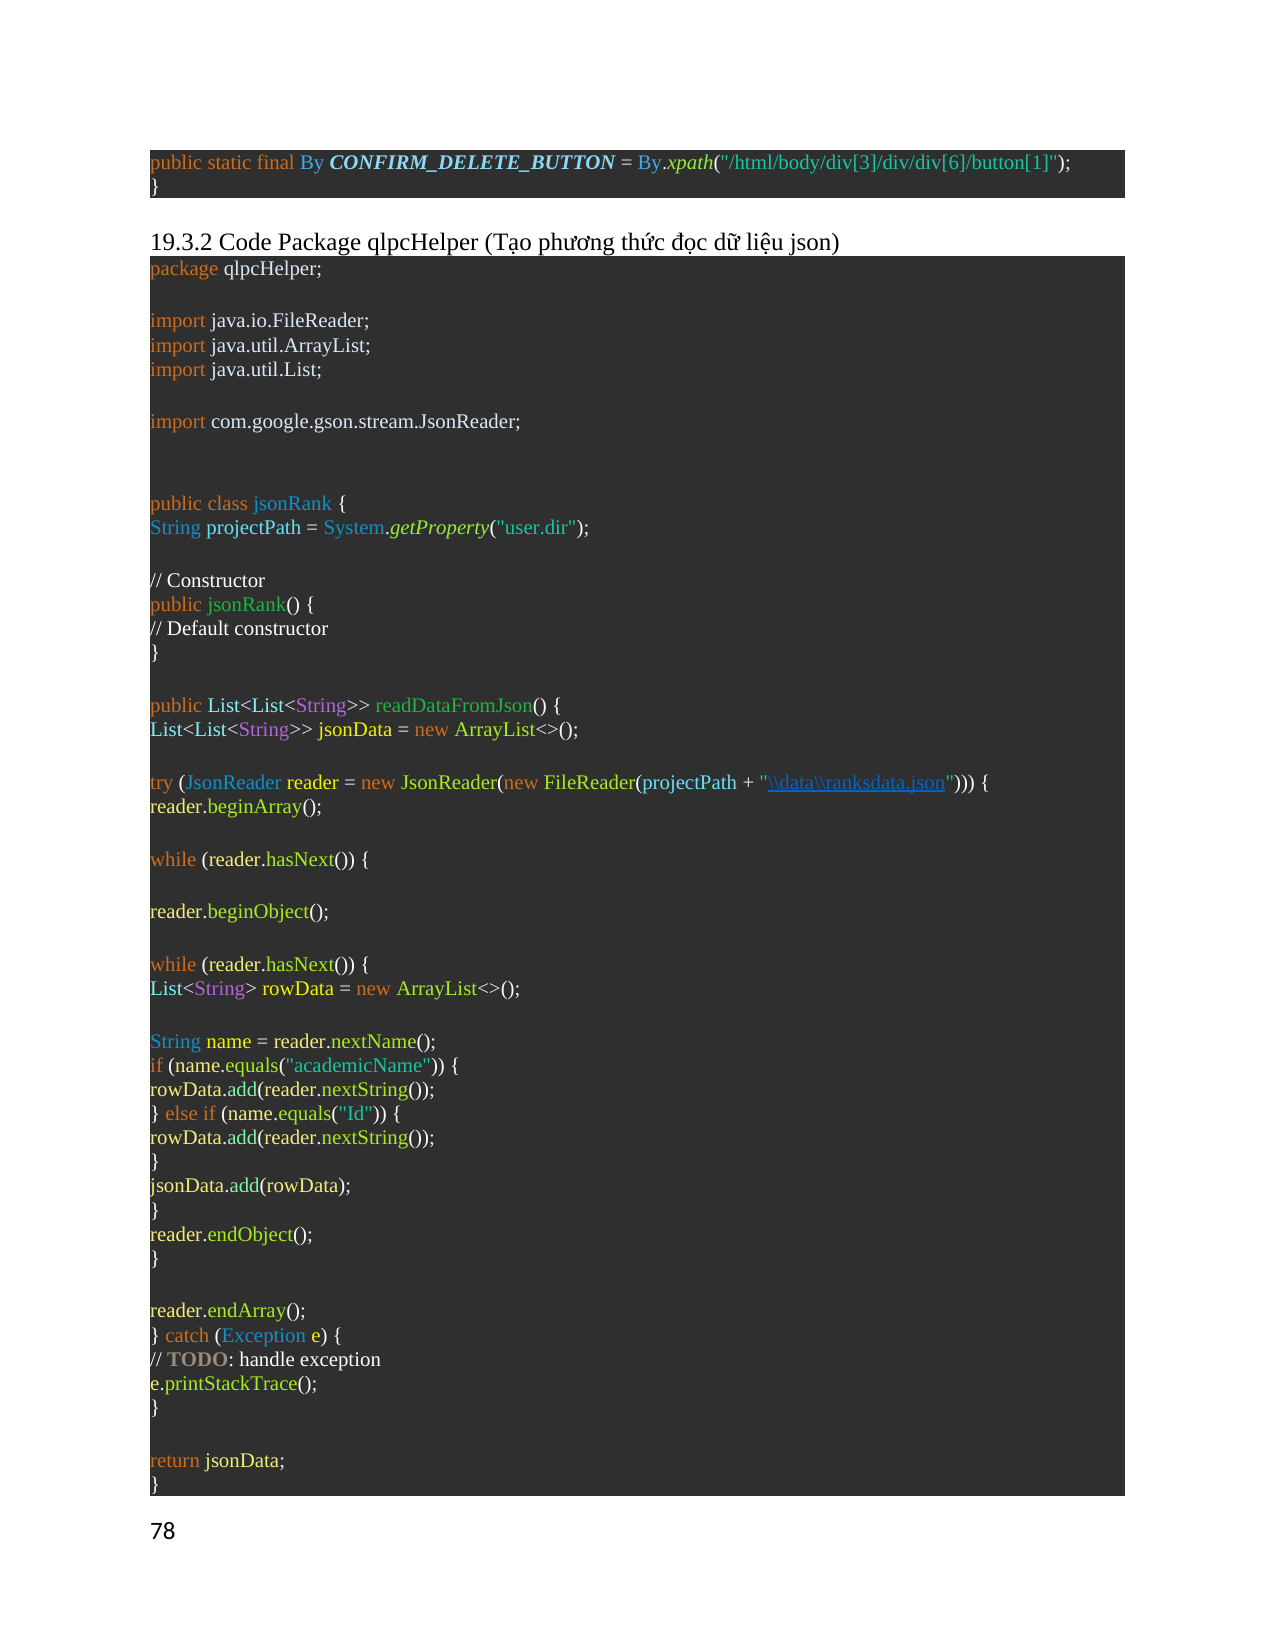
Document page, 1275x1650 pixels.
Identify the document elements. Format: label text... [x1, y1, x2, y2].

text jsonData.add(rowData); [150, 1173, 1125, 1197]
text } [150, 1246, 1125, 1270]
text public class jsonRank { [150, 491, 1125, 515]
text // Constructor [150, 568, 1125, 592]
text reader.endObject(); [150, 1222, 1125, 1246]
text } [150, 1149, 1125, 1173]
text try (JsonReader reader = new JsonReader(new FileReader(projectPath + "\\data\\ranksdata.json"))) { [150, 770, 1125, 794]
text rowData.add(reader.nextString()); [150, 1077, 1125, 1101]
text import java.util.List; [150, 357, 1125, 381]
text package qlpcHelper; [150, 256, 1125, 280]
text reader.beginObject(); [150, 899, 1125, 923]
text public jsonRank() { [150, 592, 1125, 616]
text // Default constructor [150, 616, 1125, 640]
text if (name.equals("academicName")) { [150, 1053, 1125, 1077]
text String name = reader.nextName(); [150, 1029, 1125, 1053]
text List<String> rowData = new ArrayList<>(); [150, 976, 1125, 1000]
text import com.google.gson.stream.JsonReader; [150, 409, 1125, 433]
text String projectPath = System.getProperty("user.dir"); [150, 515, 1125, 539]
text return jsonData; [150, 1447, 1125, 1472]
text // TODO: handle exception [150, 1347, 1125, 1371]
text reader.beginArray(); [150, 794, 1125, 818]
text public static final By CONFIRM_DELETE_BUTTON = By.xpath("/html/body/div[3]/div/div[6]/button[1]"); [150, 150, 1125, 174]
text List<List<String>> jsonData = new ArrayList<>(); [150, 717, 1125, 741]
text while (reader.hasNext()) { [150, 847, 1125, 871]
text } [150, 1472, 1125, 1496]
text import java.io.FileReader; [150, 308, 1125, 332]
text } [150, 174, 1125, 198]
text while (reader.hasNext()) { [150, 952, 1125, 976]
text import java.util.ArrayList; [150, 332, 1125, 357]
text 19.3.2 Code Package qlpcHelper (Tạo phương thức đọc dữ liệu json) [150, 227, 1125, 256]
text } [150, 1395, 1125, 1419]
text } catch (Exception e) { [150, 1322, 1125, 1347]
text rowData.add(reader.nextString()); [150, 1125, 1125, 1149]
text e.printStackTrace(); [150, 1371, 1125, 1395]
text reader.endArray(); [150, 1298, 1125, 1322]
text } [150, 640, 1125, 664]
text public List<List<String>> readDataFromJson() { [150, 693, 1125, 717]
text } else if (name.equals("Id")) { [150, 1101, 1125, 1125]
text } [150, 1197, 1125, 1222]
